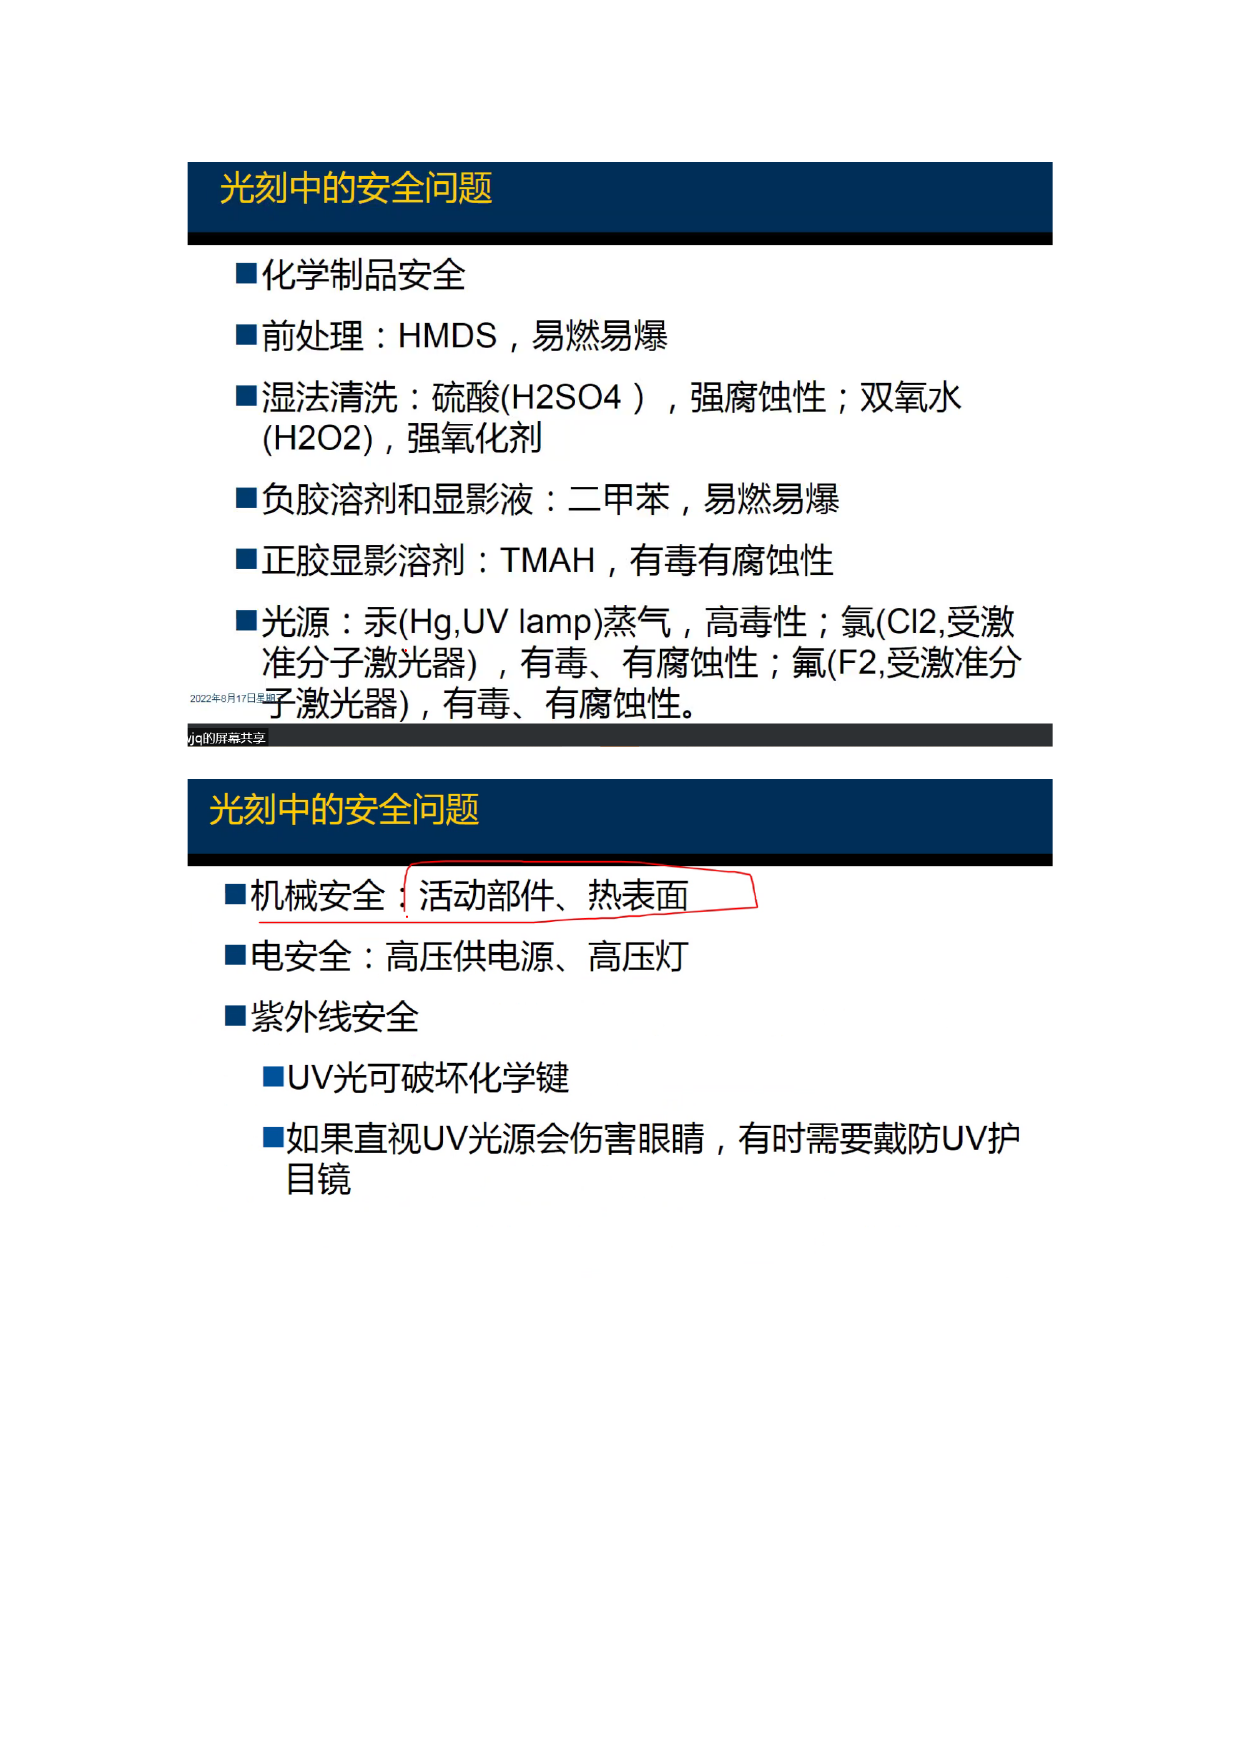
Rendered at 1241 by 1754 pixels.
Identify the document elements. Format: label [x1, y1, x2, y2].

picture [187, 779, 1053, 1278]
picture [187, 162, 1053, 747]
